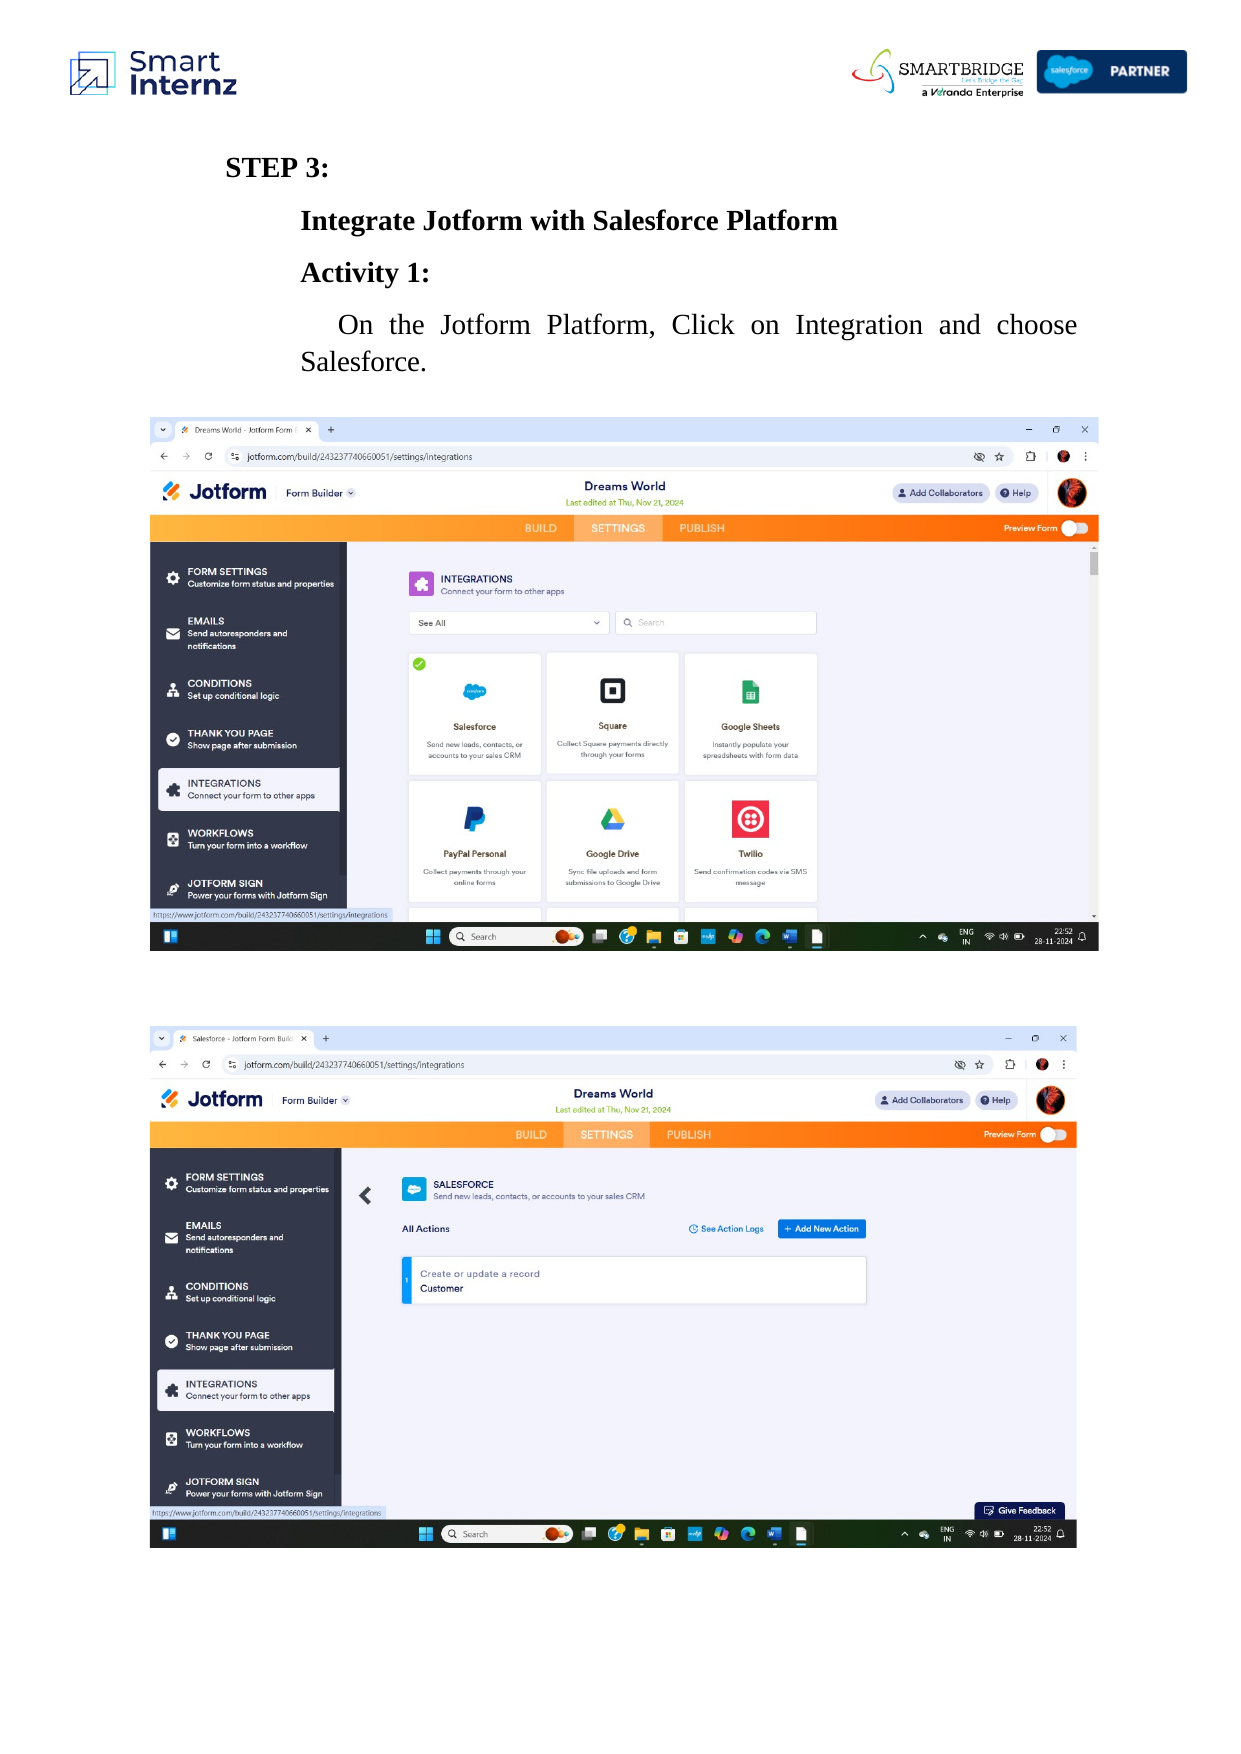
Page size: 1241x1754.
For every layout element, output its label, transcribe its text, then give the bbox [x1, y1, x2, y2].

picture [1036, 50, 1188, 94]
picture [70, 51, 237, 95]
picture [851, 48, 1024, 98]
picture [149, 1026, 1077, 1548]
picture [150, 417, 1099, 951]
subtitle Integrate Jotform with Salesforce Platform Activity 1: [300, 203, 930, 289]
text On the Jotform Platform, Click on Integration and choose Salesforce. [300, 307, 1107, 378]
